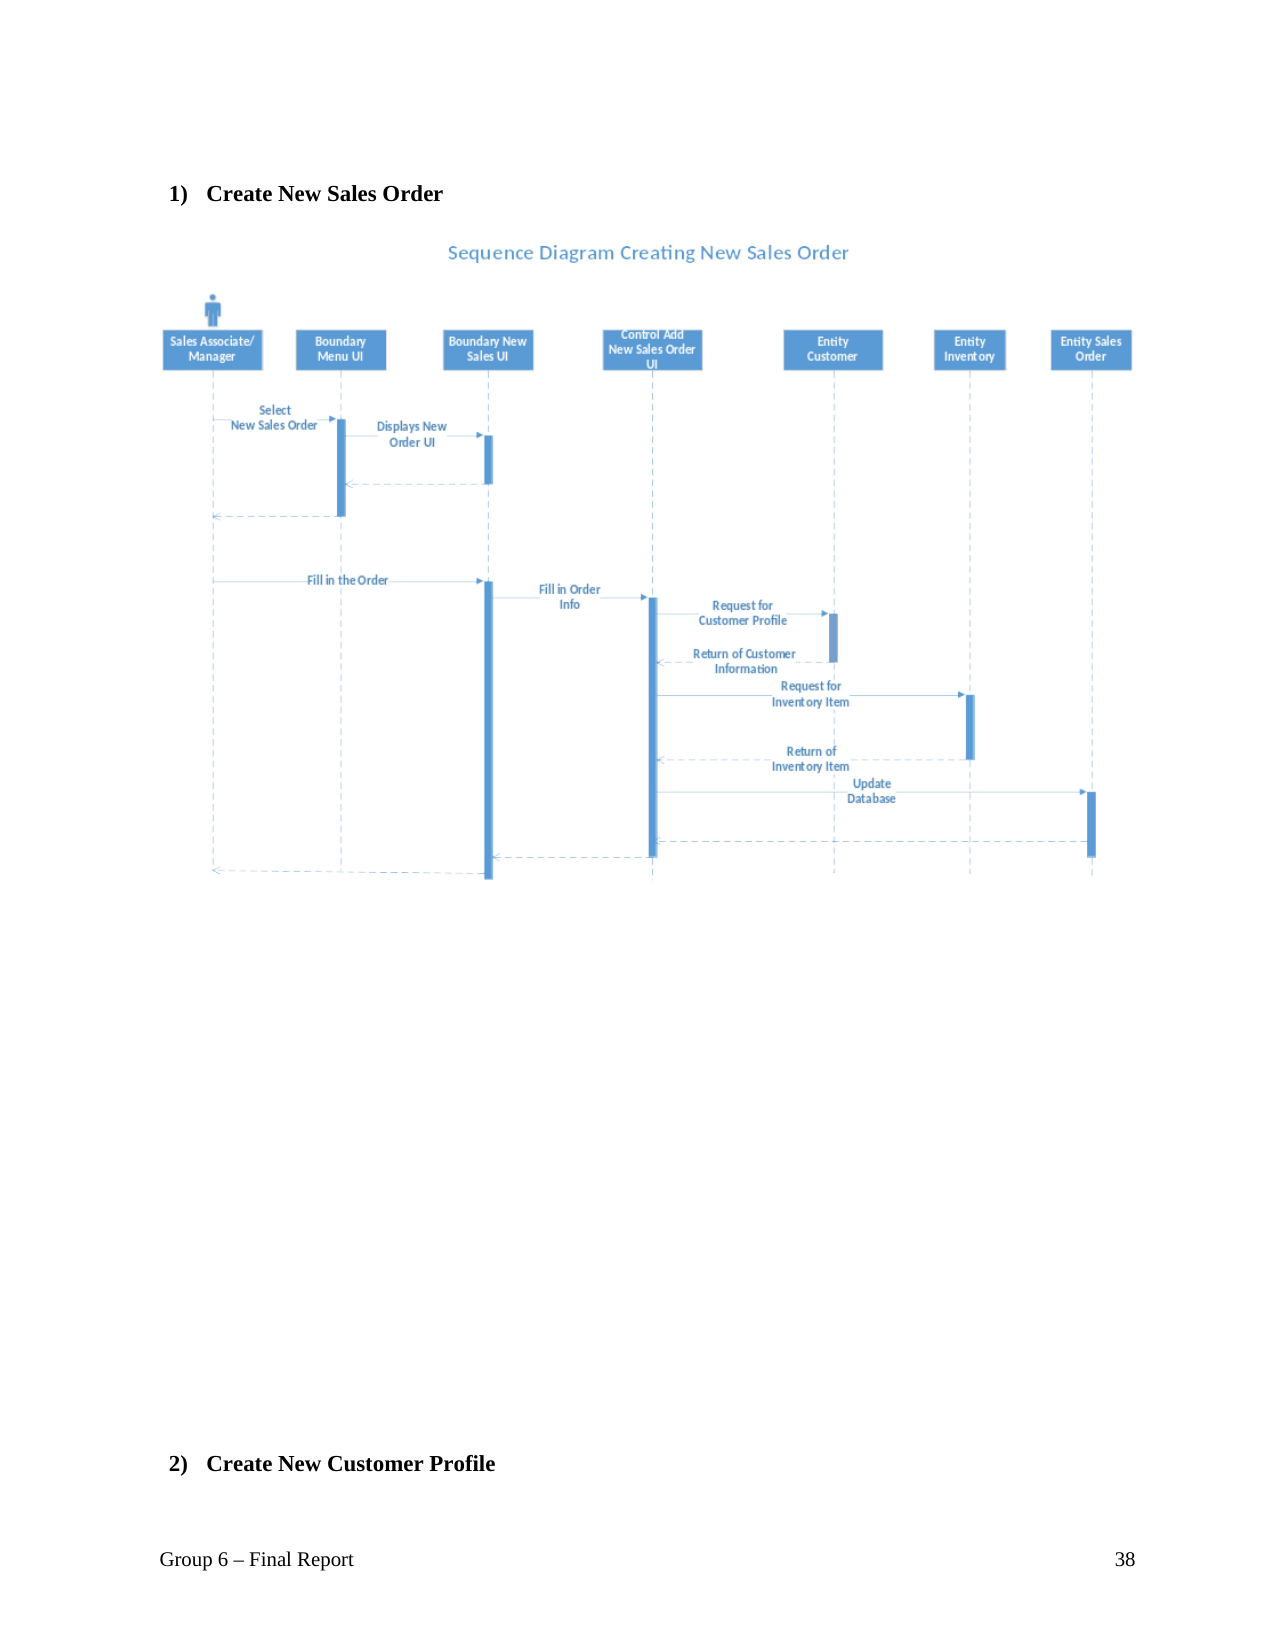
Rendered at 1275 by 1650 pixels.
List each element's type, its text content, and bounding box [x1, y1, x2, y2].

list Create New Sales Order [169, 180, 1135, 207]
list Create New Customer Profile [169, 1450, 1135, 1477]
